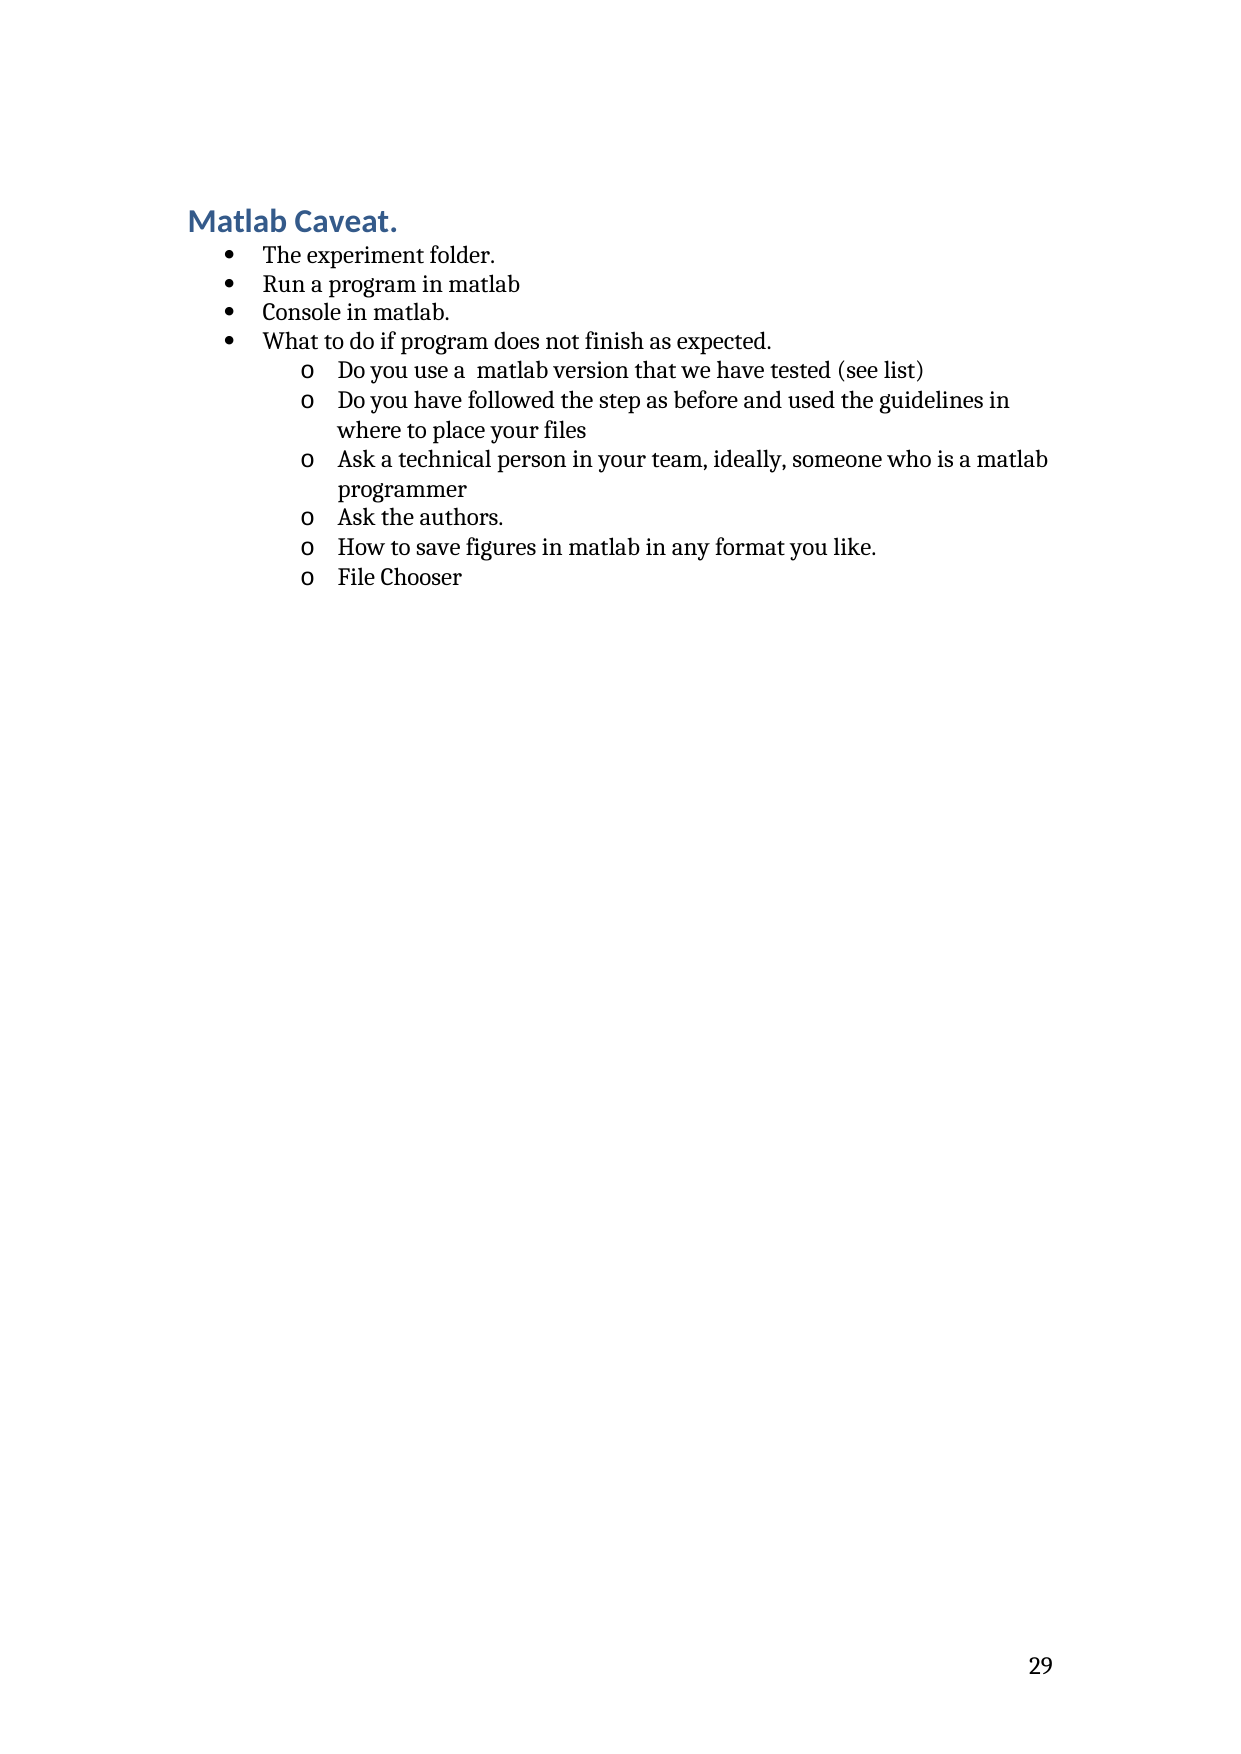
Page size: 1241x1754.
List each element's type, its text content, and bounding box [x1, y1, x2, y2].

list How to save figures in matlab in any format you like. [300, 533, 1053, 563]
list Run a program in matlab [225, 269, 1053, 298]
list Ask the authors. [300, 503, 1053, 533]
list What to do if program does not finish as expected. [225, 327, 1053, 356]
list The experiment folder. [225, 241, 1053, 269]
list Console in matlab. [225, 298, 1053, 327]
list Do you use a matlab version that we have tested (see list) [300, 356, 1053, 386]
list File Chooser [300, 563, 1053, 593]
list Ask a technical person in your team, ideally, someone who is a matlab programmer [300, 444, 1053, 503]
list Do you have followed the step as before and used the guidelines in where to place your files [300, 386, 1053, 444]
subtitle Matlab Caveat. [187, 200, 1053, 241]
